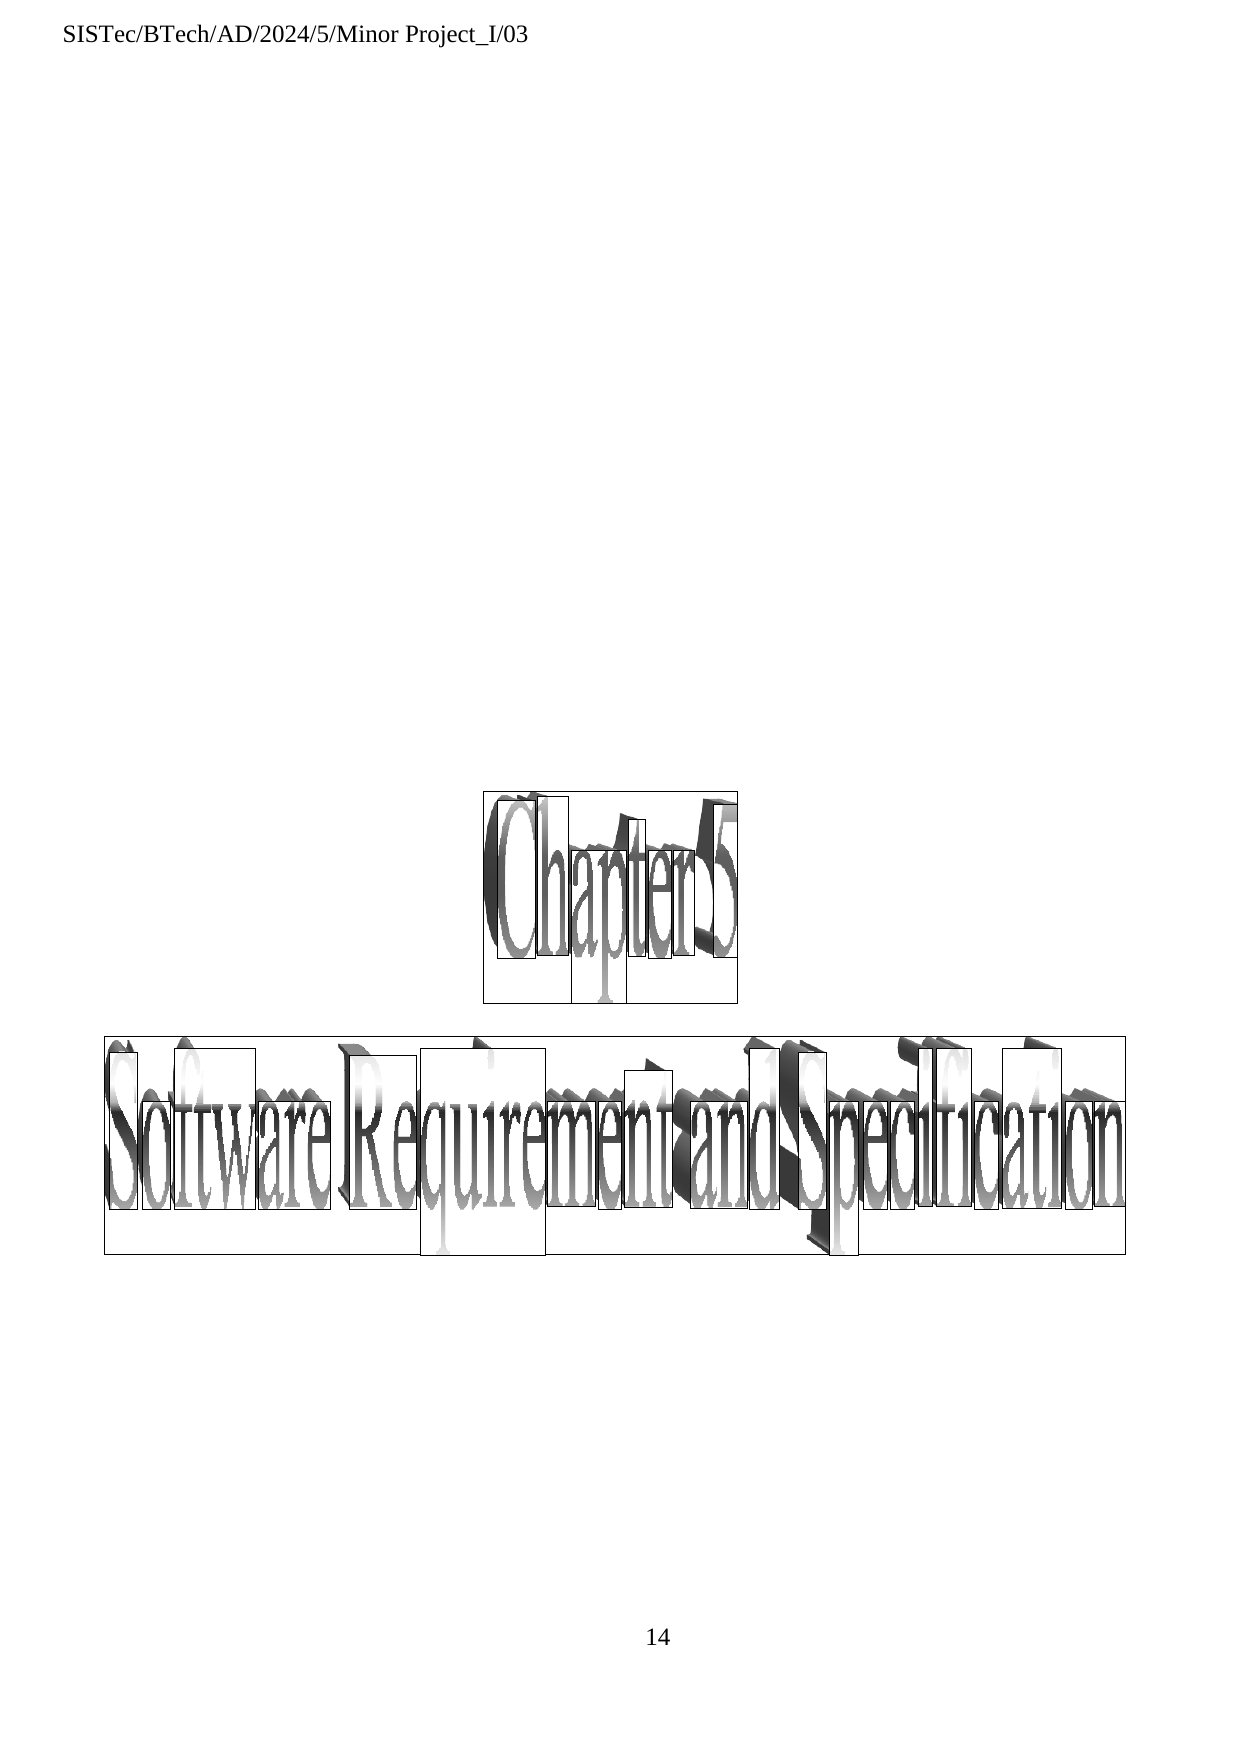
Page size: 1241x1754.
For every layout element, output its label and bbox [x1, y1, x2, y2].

picture [714, 805, 737, 957]
picture [1095, 1102, 1125, 1206]
picture [484, 792, 737, 1003]
picture [421, 1049, 545, 1255]
picture [105, 1037, 1125, 1254]
picture [830, 1102, 858, 1255]
picture [572, 851, 626, 1003]
